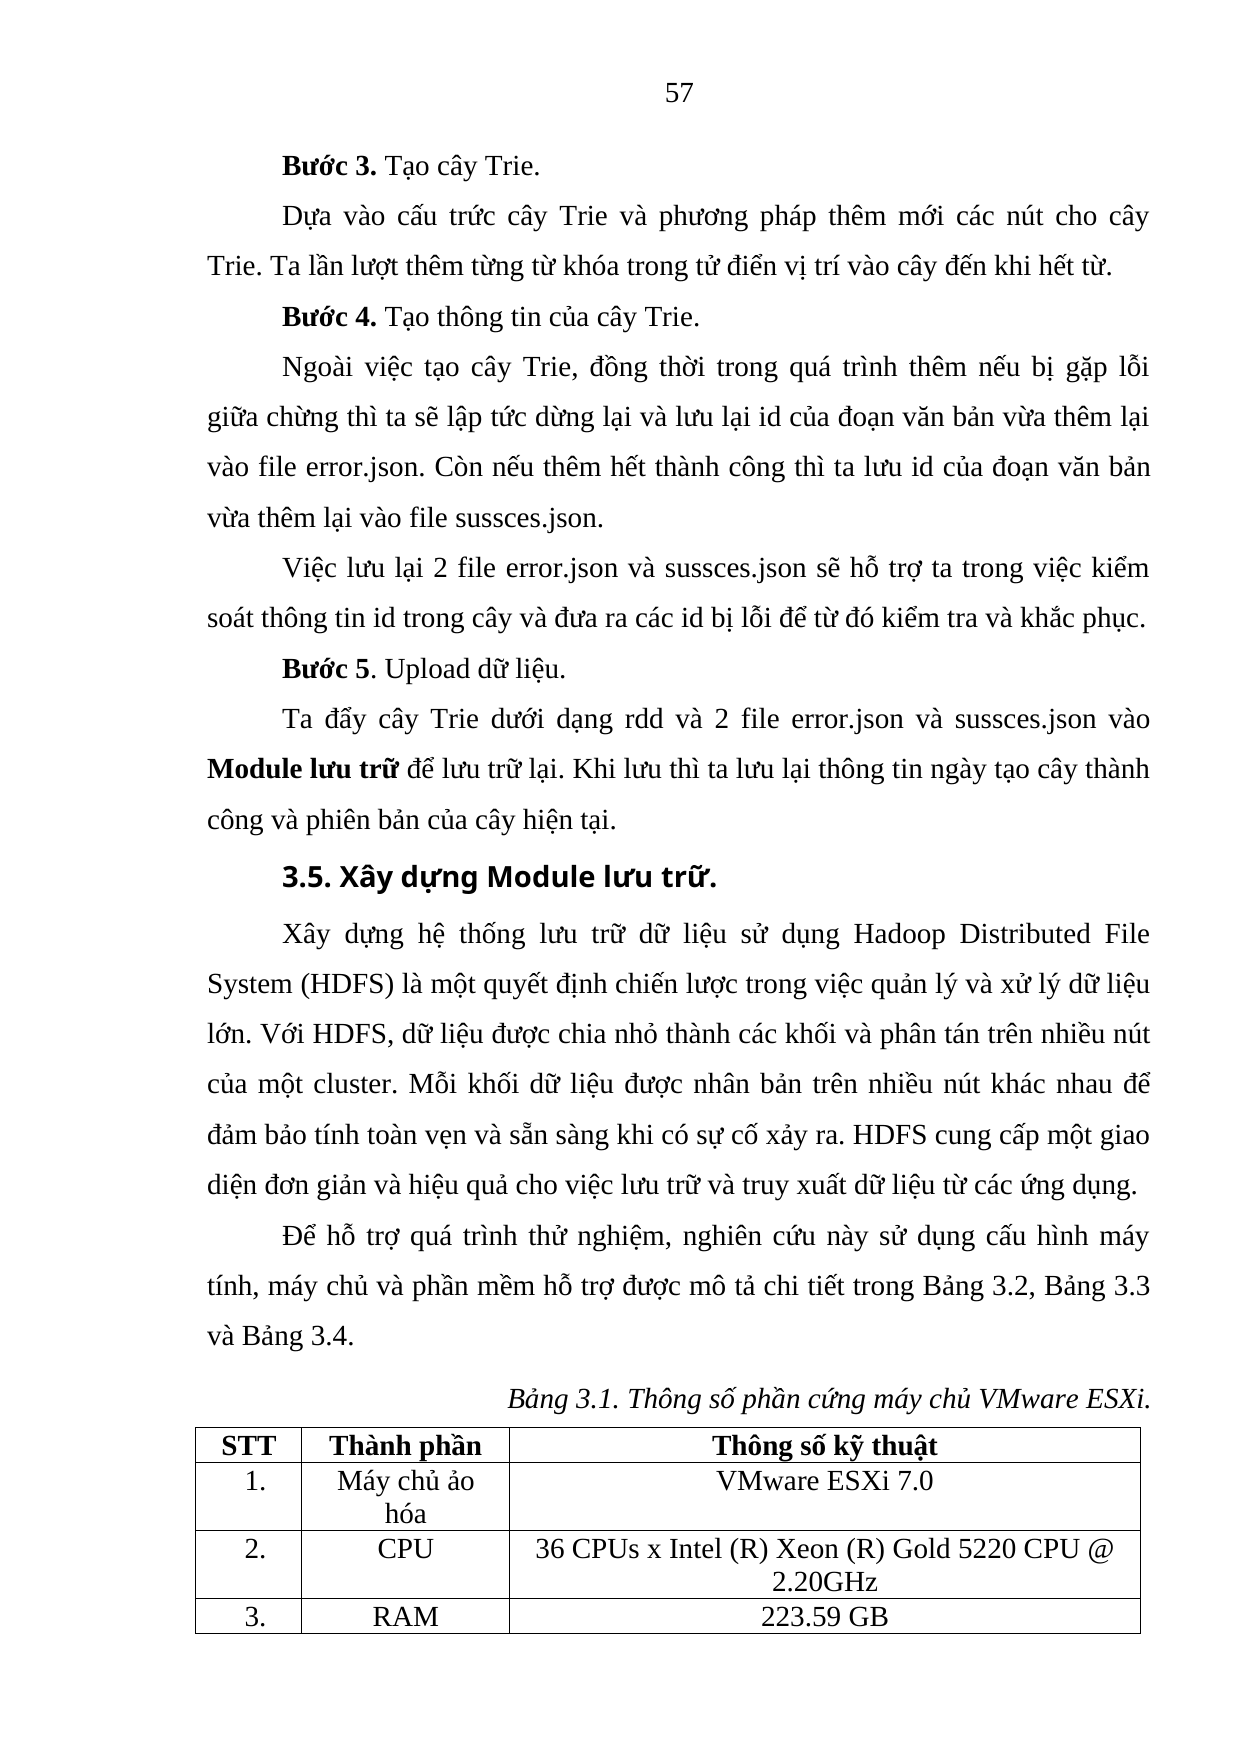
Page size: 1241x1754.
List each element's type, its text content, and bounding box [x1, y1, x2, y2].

table_cell Máy chủ ảo hóa [302, 1463, 509, 1530]
text Ta đẩy cây Trie dưới dạng rdd và 2 file error.json và sussces.json vào Module lưu trữ để lưu trữ lại. Khi lưu thì ta lưu lại thông tin ngày tạo cây thành công và phiên bản của cây hiện tại. [207, 701, 1152, 835]
text Để hỗ trợ quá trình thử nghiệm, nghiên cứu này sử dụng cấu hình máy tính, máy chủ và phần mềm hỗ trợ được mô tả chi tiết trong Bảng 3.2, Bảng 3.3 và Bảng 3.4. [207, 1218, 1152, 1352]
text Bước 4. Tạo thông tin của cây Trie. [207, 299, 1152, 332]
table_header Thành phần [302, 1428, 509, 1462]
table_header STT [196, 1428, 301, 1462]
table_cell VMware ESXi 7.0 [510, 1463, 1140, 1530]
table_cell RAM [302, 1599, 509, 1632]
text Bước 3. Tạo cây Trie. [207, 148, 1152, 181]
table_cell [196, 1531, 301, 1598]
table_cell 36 CPUs x Intel (R) Xeon (R) Gold 5220 CPU @ 2.20GHz [510, 1531, 1140, 1598]
text 3.5. Xây dựng Module lưu trữ. [207, 856, 1152, 896]
table_cell [196, 1463, 301, 1530]
table_cell [196, 1599, 301, 1632]
text Việc lưu lại 2 file error.json và sussces.json sẽ hỗ trợ ta trong việc kiểm soát thông tin id trong cây và đưa ra các id bị lỗi để từ đó kiểm tra và khắc phục. [207, 550, 1152, 634]
table_header Thông số kỹ thuật [510, 1428, 1140, 1462]
text Ngoài việc tạo cây Trie, đồng thời trong quá trình thêm nếu bị gặp lỗi giữa chừng thì ta sẽ lập tức dừng lại và lưu lại id của đoạn văn bản vừa thêm lại vào file error.json. Còn nếu thêm hết thành công thì ta lưu id của đoạn văn bản vừa thêm lại vào file sussces.json. [207, 349, 1152, 533]
text Bước 5. Upload dữ liệu. [207, 651, 1152, 684]
table_cell CPU [302, 1531, 509, 1598]
text Bảng 3.1. Thông số phần cứng máy chủ VMware ESXi. [207, 1381, 1152, 1414]
text Xây dựng hệ thống lưu trữ dữ liệu sử dụng Hadoop Distributed File System (HDFS) là một quyết định chiến lược trong việc quản lý và xử lý dữ liệu lớn. Với HDFS, dữ liệu được chia nhỏ thành các khối và phân tán trên nhiều nút của một cluster. Mỗi khối dữ liệu được nhân bản trên nhiều nút khác nhau để đảm bảo tính toàn vẹn và sẵn sàng khi có sự cố xảy ra. HDFS cung cấp một giao diện đơn giản và hiệu quả cho việc lưu trữ và truy xuất dữ liệu từ các ứng dụng. [207, 916, 1152, 1201]
text Dựa vào cấu trức cây Trie và phương pháp thêm mới các nút cho cây Trie. Ta lần lượt thêm từng từ khóa trong tử điển vị trí vào cây đến khi hết từ. [207, 198, 1152, 282]
table_cell 223.59 GB [510, 1599, 1140, 1632]
